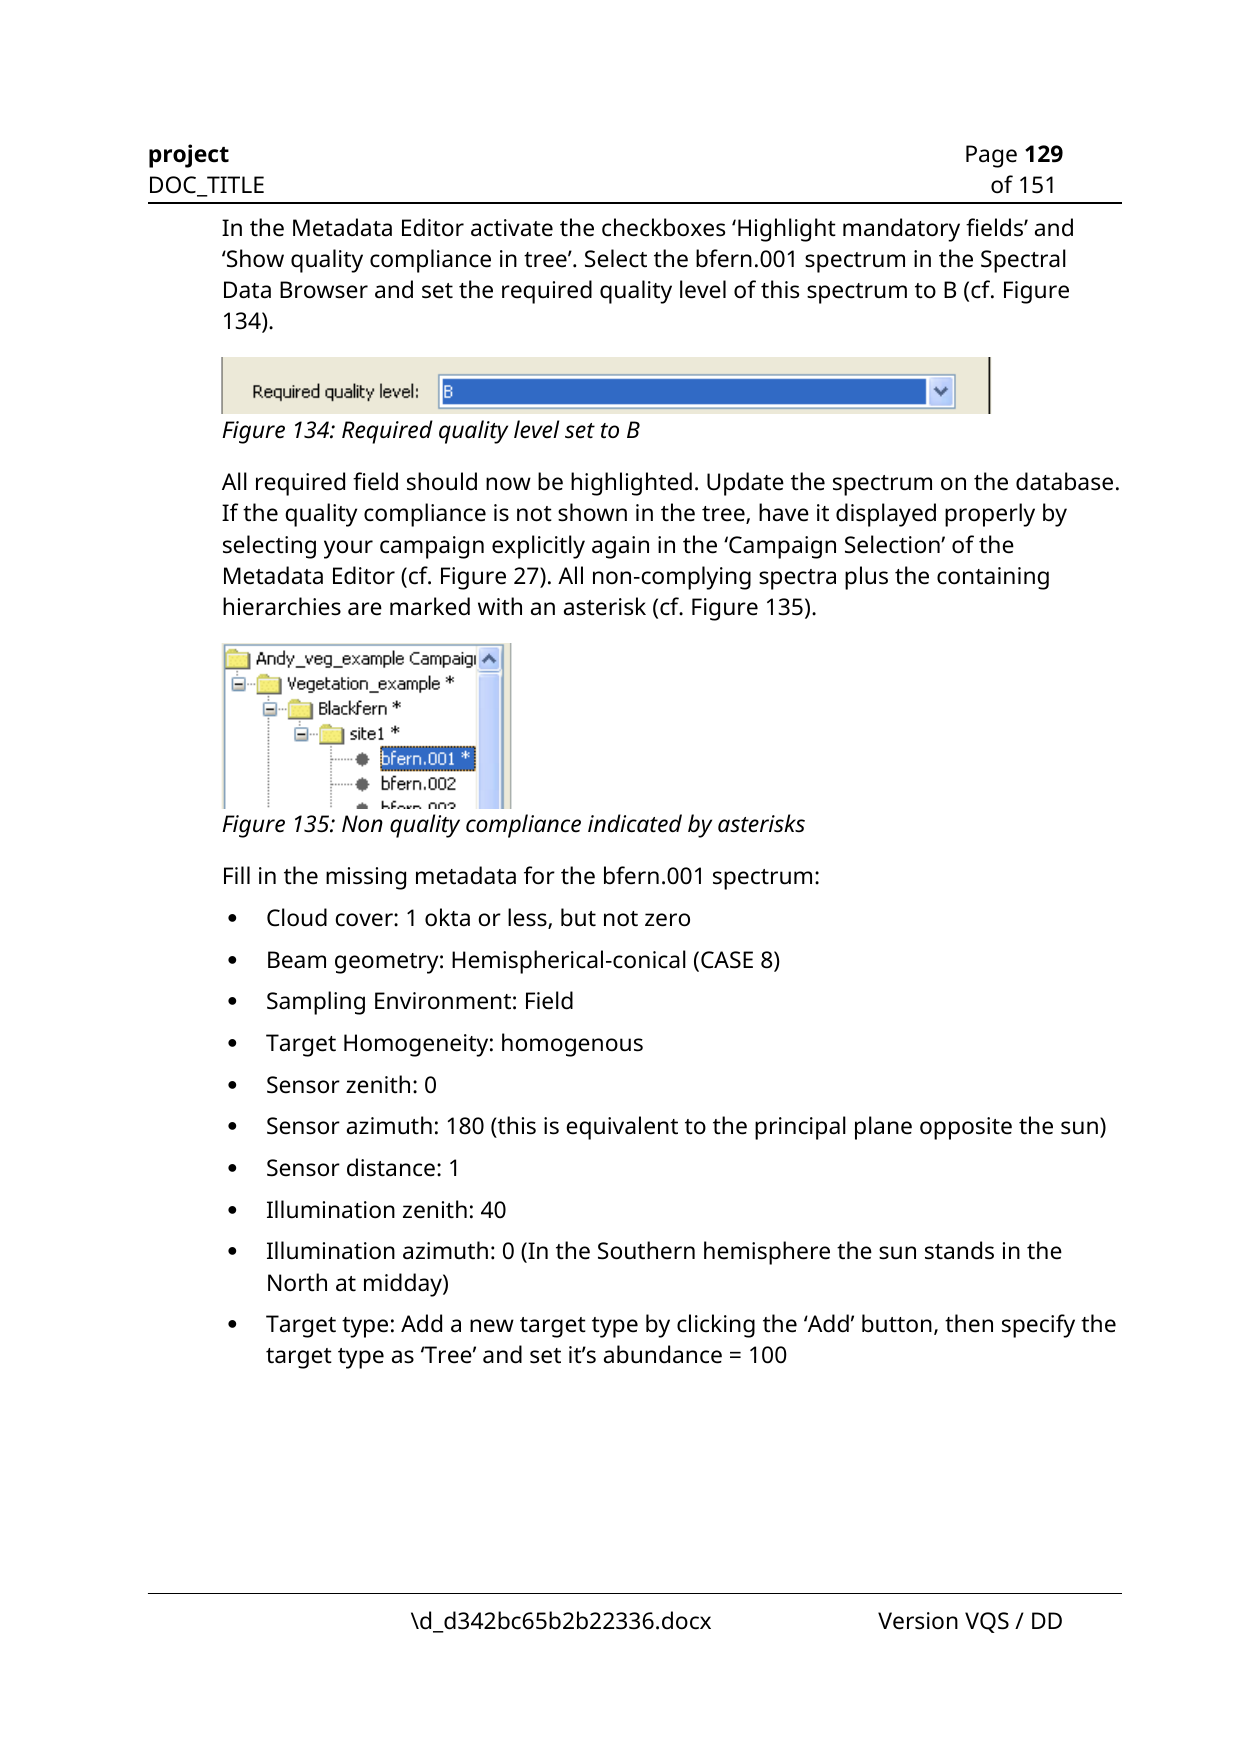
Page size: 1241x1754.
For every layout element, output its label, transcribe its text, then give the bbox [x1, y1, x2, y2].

text Illumination zenith: 40 [228, 1193, 1122, 1225]
text Target Homogeneity: homogenous [228, 1027, 1122, 1058]
text Sensor zenith: 0 [228, 1068, 1122, 1100]
text All required field should now be highlighted. Update the spectrum on the database. If the quality compliance is not shown in the tree, have it displayed properly by selecting your campaign explicitly again in the ‘Campaign Selection’ of the Metadata Editor (cf. Figure 27). All non-complying spectra plus the containing hierarchies are marked with an asterisk (cf. Figure 135). [222, 466, 1122, 622]
text Sampling Environment: Field [228, 985, 1122, 1016]
text Figure 134: Required quality level set to B [222, 414, 1122, 445]
picture [221, 357, 992, 414]
text Sensor distance: 1 [228, 1152, 1122, 1183]
text Figure 135: Non quality compliance indicated by asterisks [222, 808, 1122, 839]
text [228, 1308, 1122, 1371]
text Illumination azimuth: 0 (In the Southern hemisphere the sun stands in the North at midday) [228, 1235, 1122, 1298]
text Beam geometry: Hemispherical-conical (CASE 8) [228, 943, 1122, 975]
text Fill in the missing metadata for the bfern.001 spectrum: [222, 860, 1122, 891]
text Sensor azimuth: 180 (this is equivalent to the principal plane opposite the sun) [228, 1110, 1122, 1141]
picture [221, 643, 512, 809]
text Cloud cover: 1 okta or less, but not zero [228, 902, 1122, 933]
